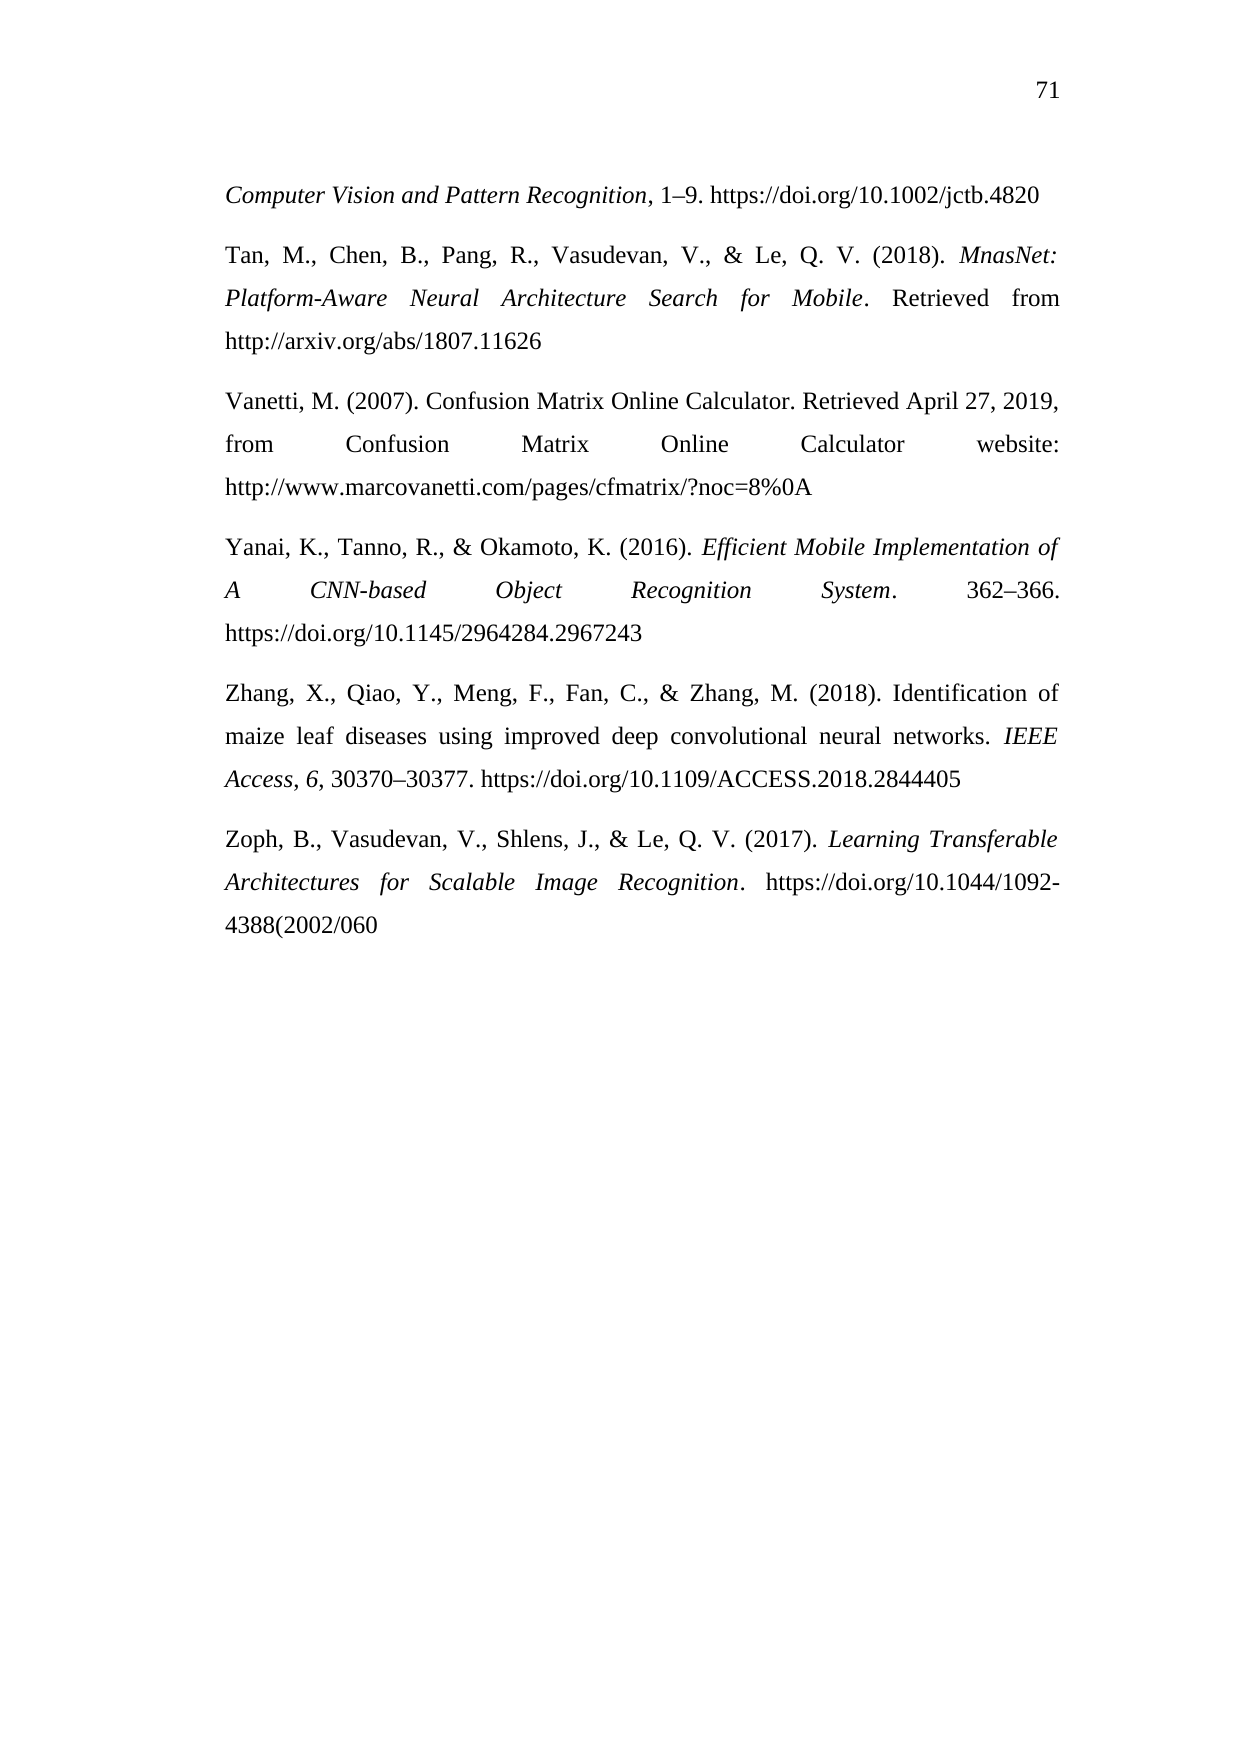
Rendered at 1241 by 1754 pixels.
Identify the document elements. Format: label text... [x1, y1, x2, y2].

text Zhang, X., Qiao, Y., Meng, F., Fan, C., & Zhang, M. (2018). Identification of maize leaf diseases using improved deep convolutional neural networks. IEEE Access, 6, 30370–30377. https://doi.org/10.1109/ACCESS.2018.2844405 [225, 678, 1060, 793]
text Vanetti, M. (2007). Confusion Matrix Online Calculator. Retrieved April 27, 2019, from Confusion Matrix Online Calculator website: http://www.marcovanetti.com/pages/cfmatrix/?noc=8%0A [225, 386, 1060, 501]
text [225, 180, 1060, 209]
text Yanai, K., Tanno, R., & Okamoto, K. (2016). Efficient Mobile Implementation of A CNN-based Object Recognition System. 362–366. https://doi.org/10.1145/2964284.2967243 [225, 532, 1060, 647]
text Zoph, B., Vasudevan, V., Shlens, J., & Le, Q. V. (2017). Learning Transferable Architectures for Scalable Image Recognition. https://doi.org/10.1044/1092-4388(2002/060 [225, 824, 1060, 939]
text Tan, M., Chen, B., Pang, R., Vasudevan, V., & Le, Q. V. (2018). MnasNet: Platform-Aware Neural Architecture Search for Mobile. Retrieved from http://arxiv.org/abs/1807.11626 [225, 240, 1060, 355]
